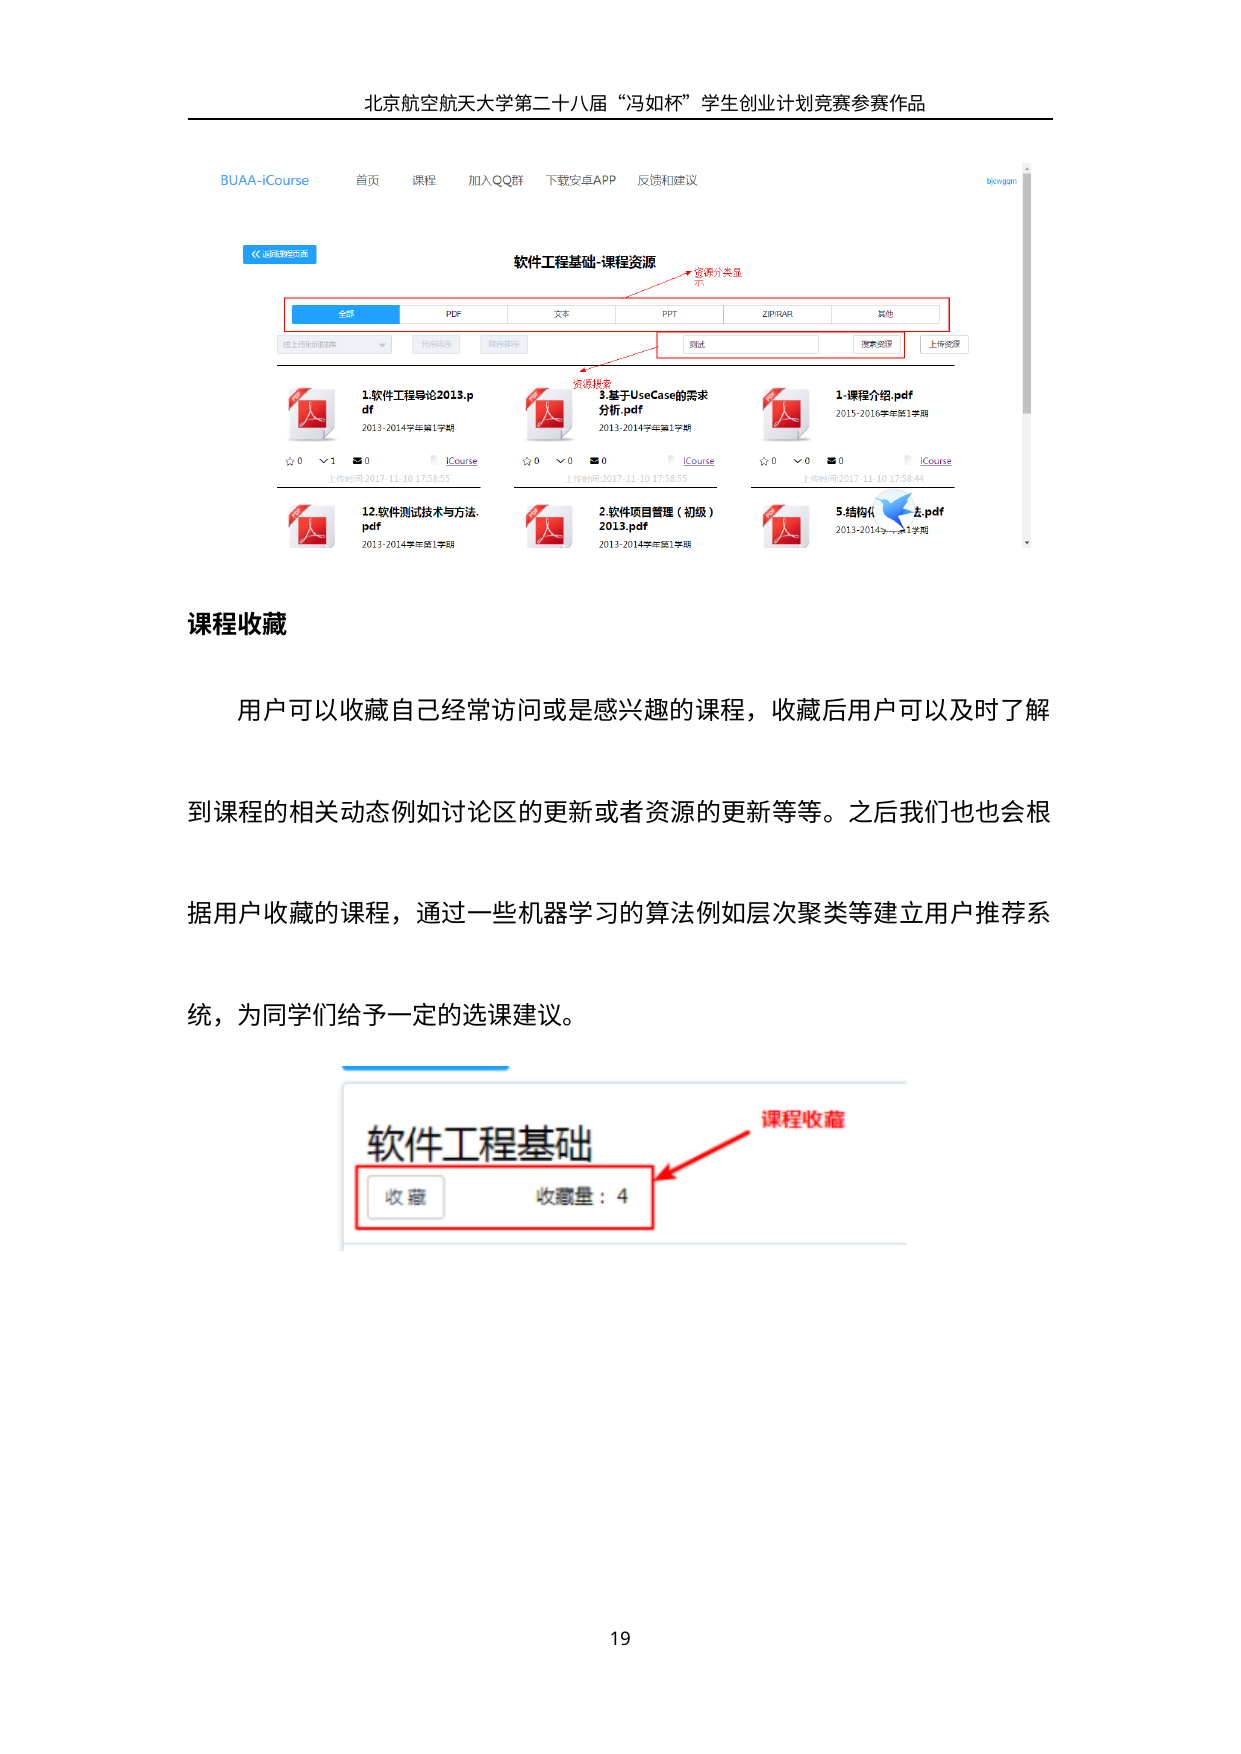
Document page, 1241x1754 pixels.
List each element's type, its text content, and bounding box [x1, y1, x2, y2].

picture [333, 1066, 907, 1251]
picture [209, 163, 1032, 548]
text 用户可以收藏自己经常访问或是感兴趣的课程，收藏后用户可以及时了解到课程的相关动态例如讨论区的更新或者资源的更新等等。之后我们也也会根据用户收藏的课程，通过一些机器学习的算法例如层次聚类等建立用户推荐系统，为同学们给予一定的选课建议。 [187, 674, 1053, 1048]
text 课程收藏 [187, 588, 1053, 656]
